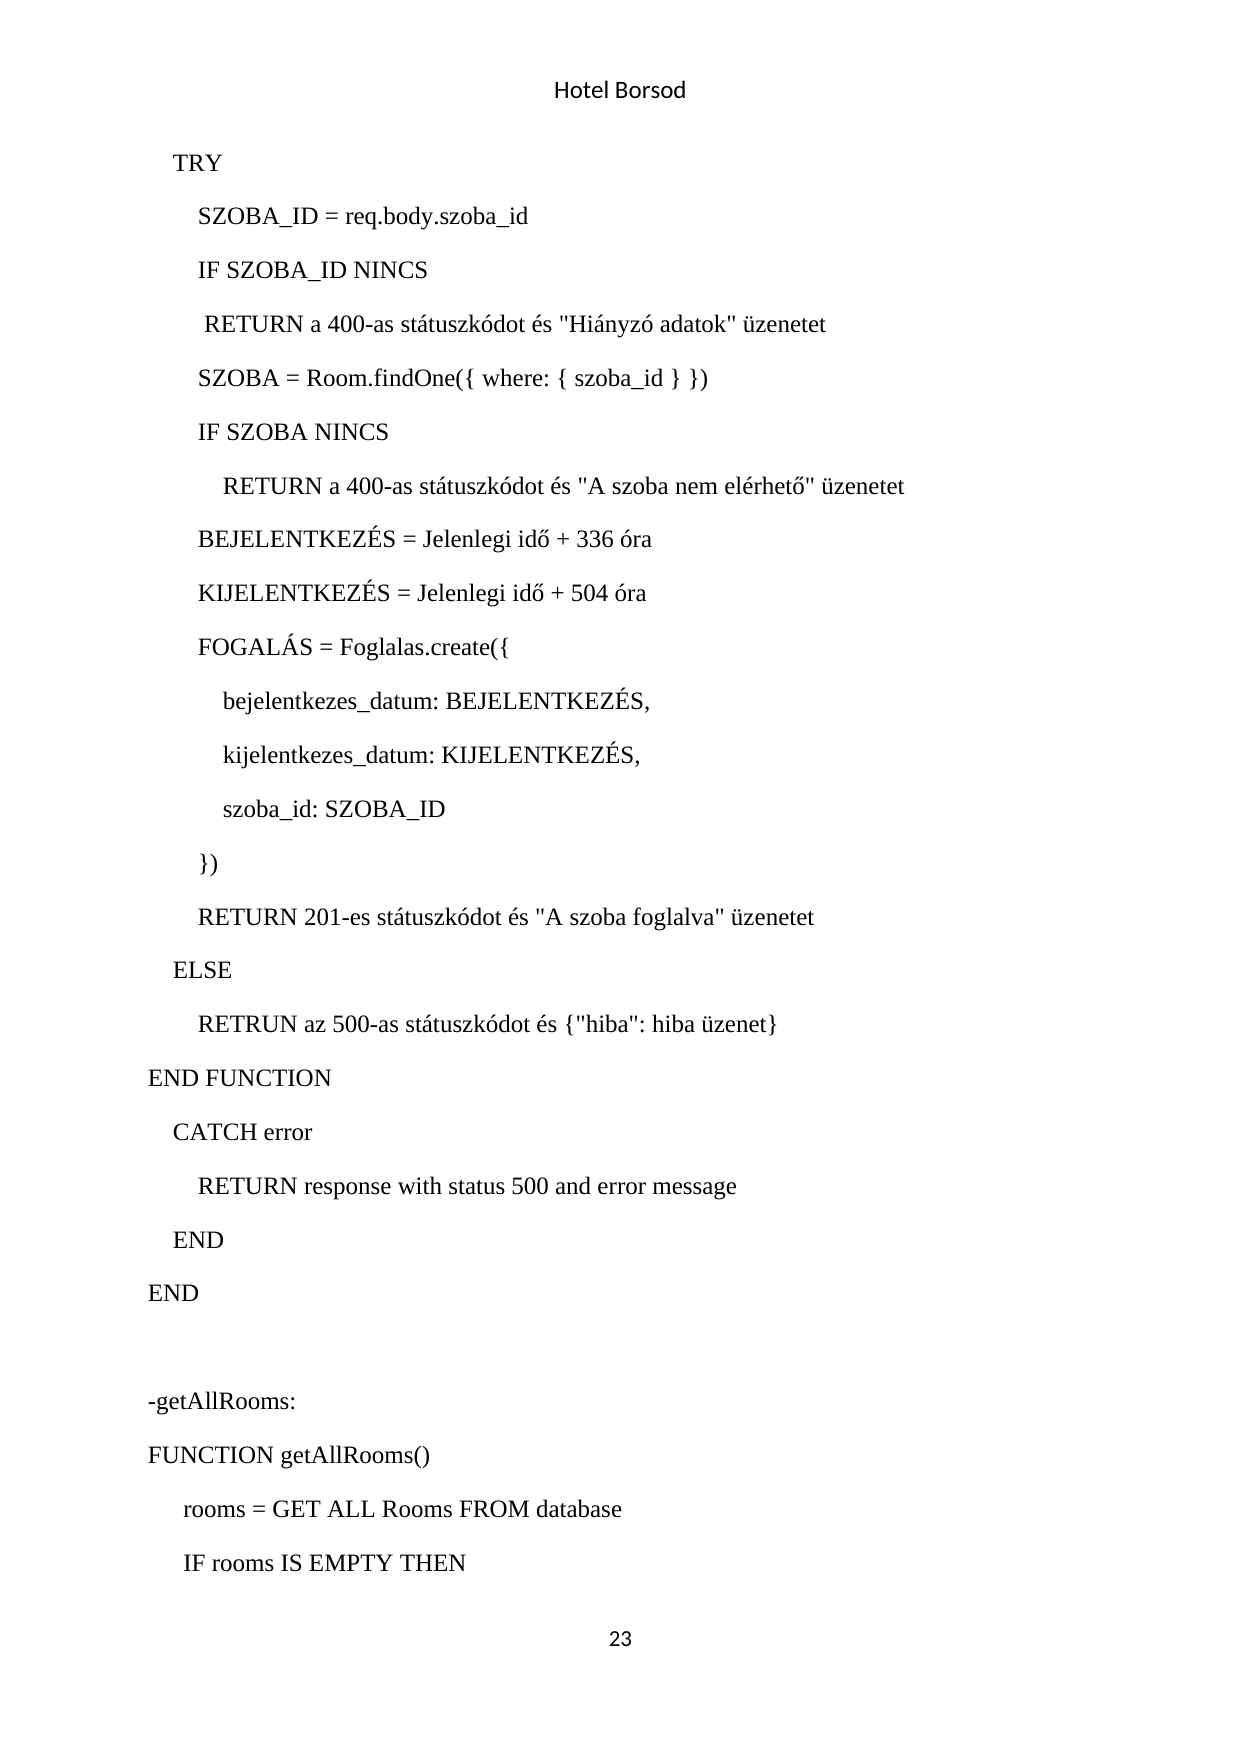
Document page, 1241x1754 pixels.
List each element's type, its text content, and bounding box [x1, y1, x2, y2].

text rooms = GET ALL Rooms FROM database [183, 1494, 1093, 1523]
text -getAllRooms: [148, 1386, 1093, 1415]
text RETURN 201-es státuszkódot és "A szoba foglalva" üzenetet [148, 902, 1093, 930]
text END [148, 1225, 1093, 1253]
text szoba_id: SZOBA_ID [148, 794, 1093, 823]
text RETRUN az 500-as státuszkódot és {"hiba": hiba üzenet} [148, 1009, 1093, 1038]
text RETURN a 400-as státuszkódot és "Hiányzó adatok" üzenetet [148, 309, 1093, 338]
text ELSE [148, 955, 1093, 984]
text END FUNCTION [148, 1063, 1093, 1092]
text IF rooms IS EMPTY THEN [183, 1548, 1093, 1577]
text TRY [148, 148, 1093, 176]
text IF SZOBA NINCS [148, 417, 1093, 446]
text SZOBA = Room.findOne({ where: { szoba_id } }) [148, 363, 1093, 392]
text RETURN response with status 500 and error message [148, 1171, 1093, 1199]
text END [148, 1278, 1093, 1307]
text SZOBA_ID = req.body.szoba_id [148, 201, 1093, 230]
text KIJELENTKEZÉS = Jelenlegi idő + 504 óra [148, 578, 1093, 607]
text CATCH error [148, 1117, 1093, 1146]
text bejelentkezes_datum: BEJELENTKEZÉS, [148, 686, 1093, 715]
text }) [148, 848, 1093, 876]
text FOGALÁS = Foglalas.create({ [148, 632, 1093, 661]
text RETURN a 400-as státuszkódot és "A szoba nem elérhető" üzenetet [148, 471, 1093, 499]
text FUNCTION getAllRooms() [148, 1440, 1093, 1469]
text kijelentkezes_datum: KIJELENTKEZÉS, [148, 740, 1093, 769]
text IF SZOBA_ID NINCS [148, 255, 1093, 284]
text BEJELENTKEZÉS = Jelenlegi idő + 336 óra [148, 524, 1093, 553]
